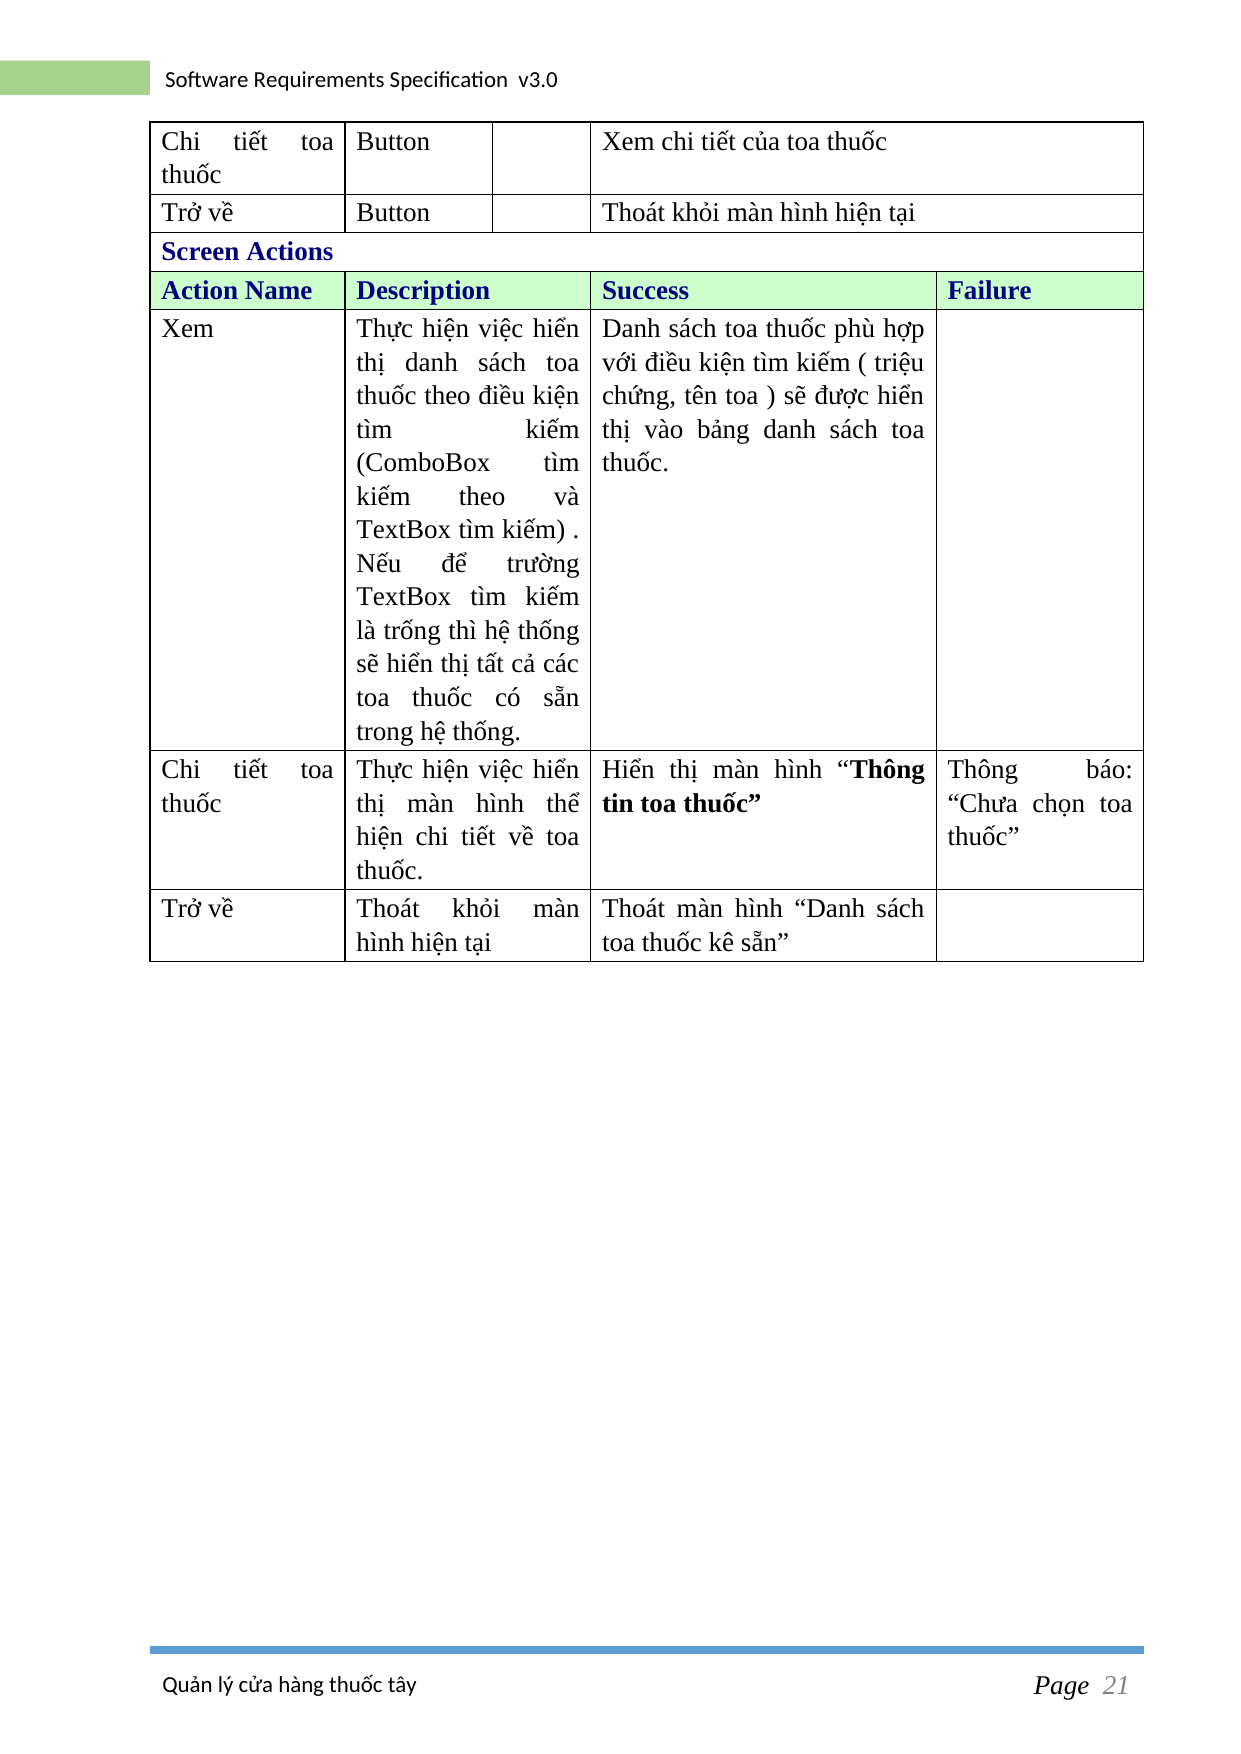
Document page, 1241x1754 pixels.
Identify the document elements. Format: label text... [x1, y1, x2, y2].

table_cell Screen Actions [151, 233, 1143, 271]
table_cell Thực hiện việc hiển thị màn hình thể hiện chi tiết về toa thuốc. [346, 751, 590, 889]
table_cell Xem [151, 310, 344, 750]
table_cell [937, 310, 1143, 750]
table_cell Trở về [151, 195, 344, 232]
table_cell Thoát khỏi màn hình hiện tại [346, 890, 590, 961]
table_cell Button [346, 195, 492, 232]
table_cell [493, 123, 590, 193]
table_cell Thông báo: “Chưa chọn toa thuốc” [937, 751, 1143, 889]
table_cell Danh sách toa thuốc phù hợp với điều kiện tìm kiếm ( triệu chứng, tên toa ) sẽ được hiển thị vào bảng danh sách toa thuốc. [591, 310, 936, 750]
table_cell Hiển thị màn hình “Thông tin toa thuốc” [591, 751, 936, 889]
table_cell Chi tiết toa thuốc [151, 751, 344, 889]
table_cell Thoát màn hình “Danh sách toa thuốc kê sẵn” [591, 890, 936, 961]
table_cell Failure [937, 272, 1143, 309]
table_cell [937, 890, 1143, 961]
table_cell Action Name [151, 272, 344, 309]
table_cell Thực hiện việc hiển thị danh sách toa thuốc theo điều kiện tìm kiếm (ComboBox tìm kiếm theo và TextBox tìm kiếm) . Nếu để trường TextBox tìm kiếm là trống thì hệ thống sẽ hiển thị tất cả các toa thuốc có sẵn trong hệ thống. [346, 310, 590, 750]
table_cell Success [591, 272, 936, 309]
table_cell Trở về [151, 890, 344, 961]
table_cell Description [346, 272, 590, 309]
table_cell Chi tiết toa thuốc [151, 123, 344, 193]
table_cell Xem chi tiết của toa thuốc [591, 123, 1143, 193]
table_cell Thoát khỏi màn hình hiện tại [591, 195, 1143, 232]
table_cell Button [346, 123, 492, 193]
table_cell [493, 195, 590, 232]
